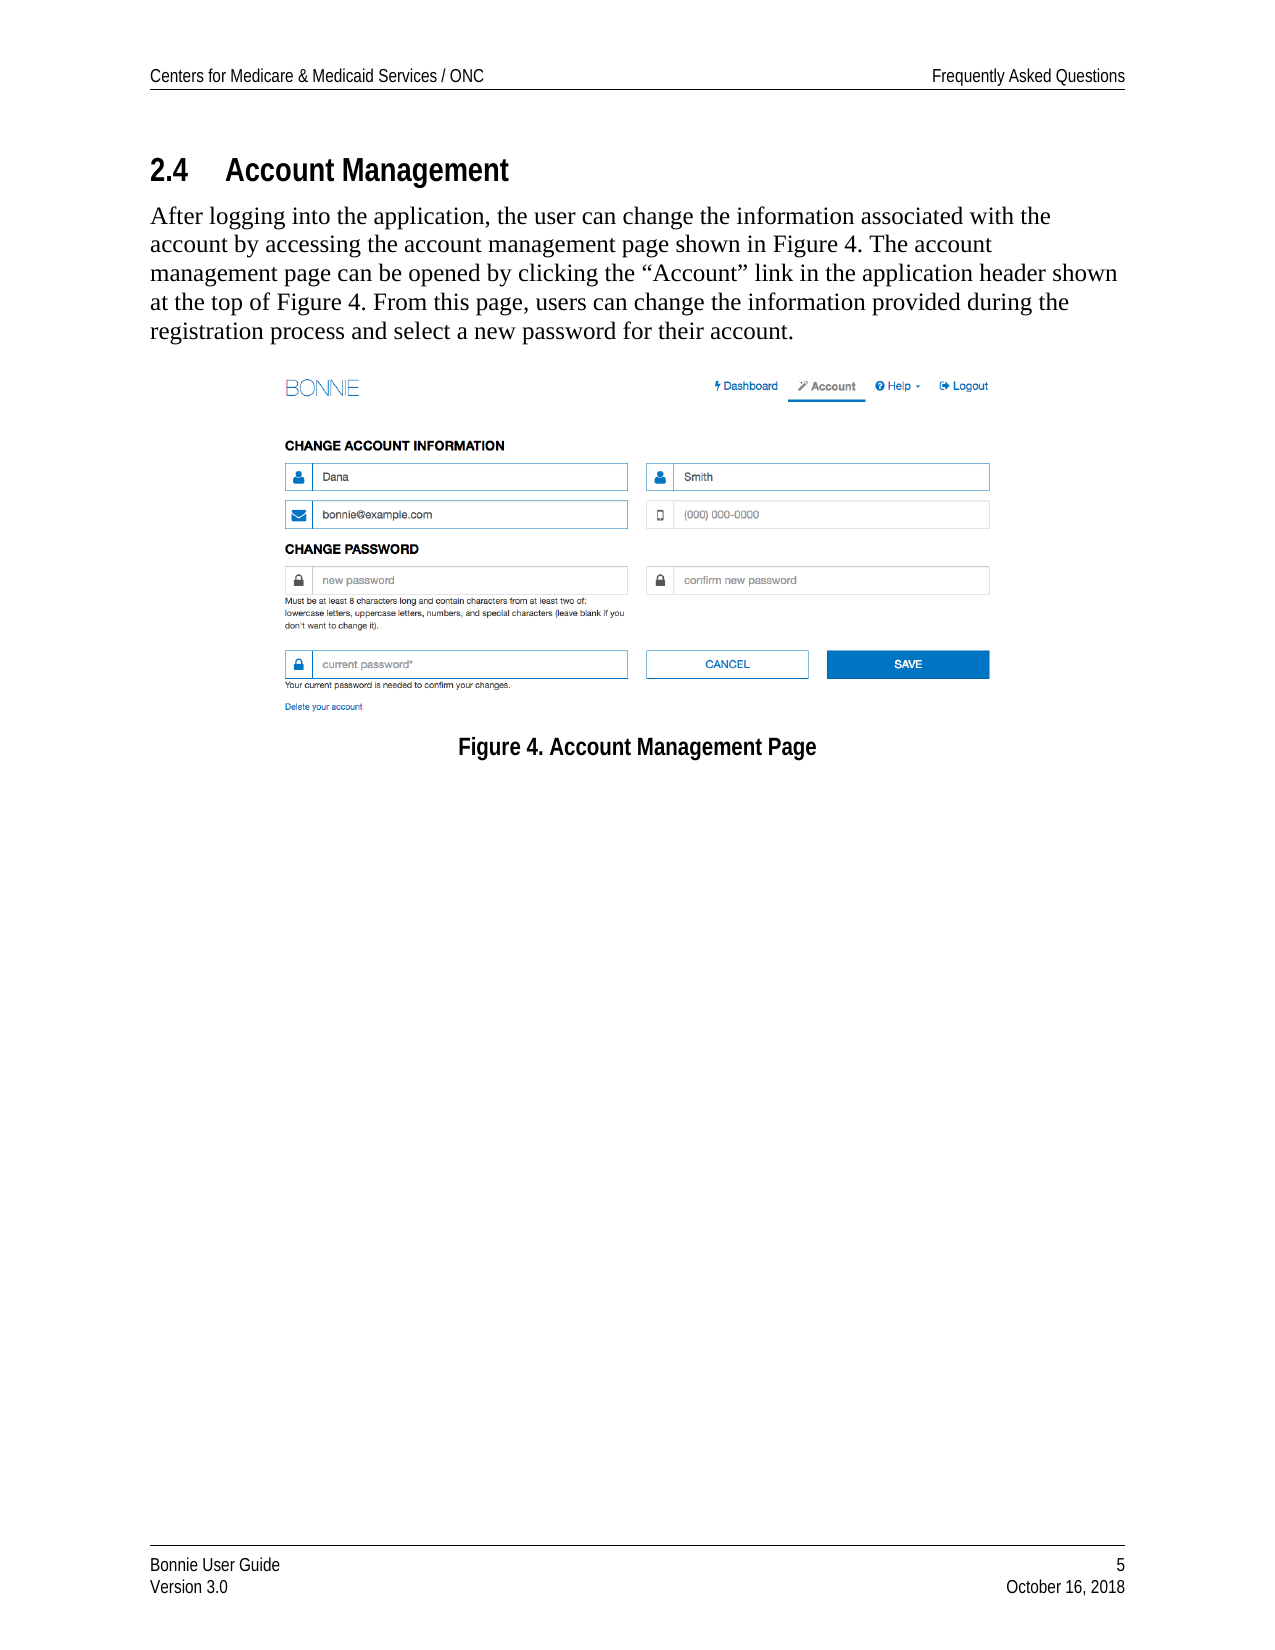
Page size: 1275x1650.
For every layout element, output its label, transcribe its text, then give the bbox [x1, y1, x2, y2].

text Figure 4. Account Management Page [150, 732, 1125, 760]
subtitle Account Management [150, 150, 1125, 188]
picture [276, 369, 999, 720]
